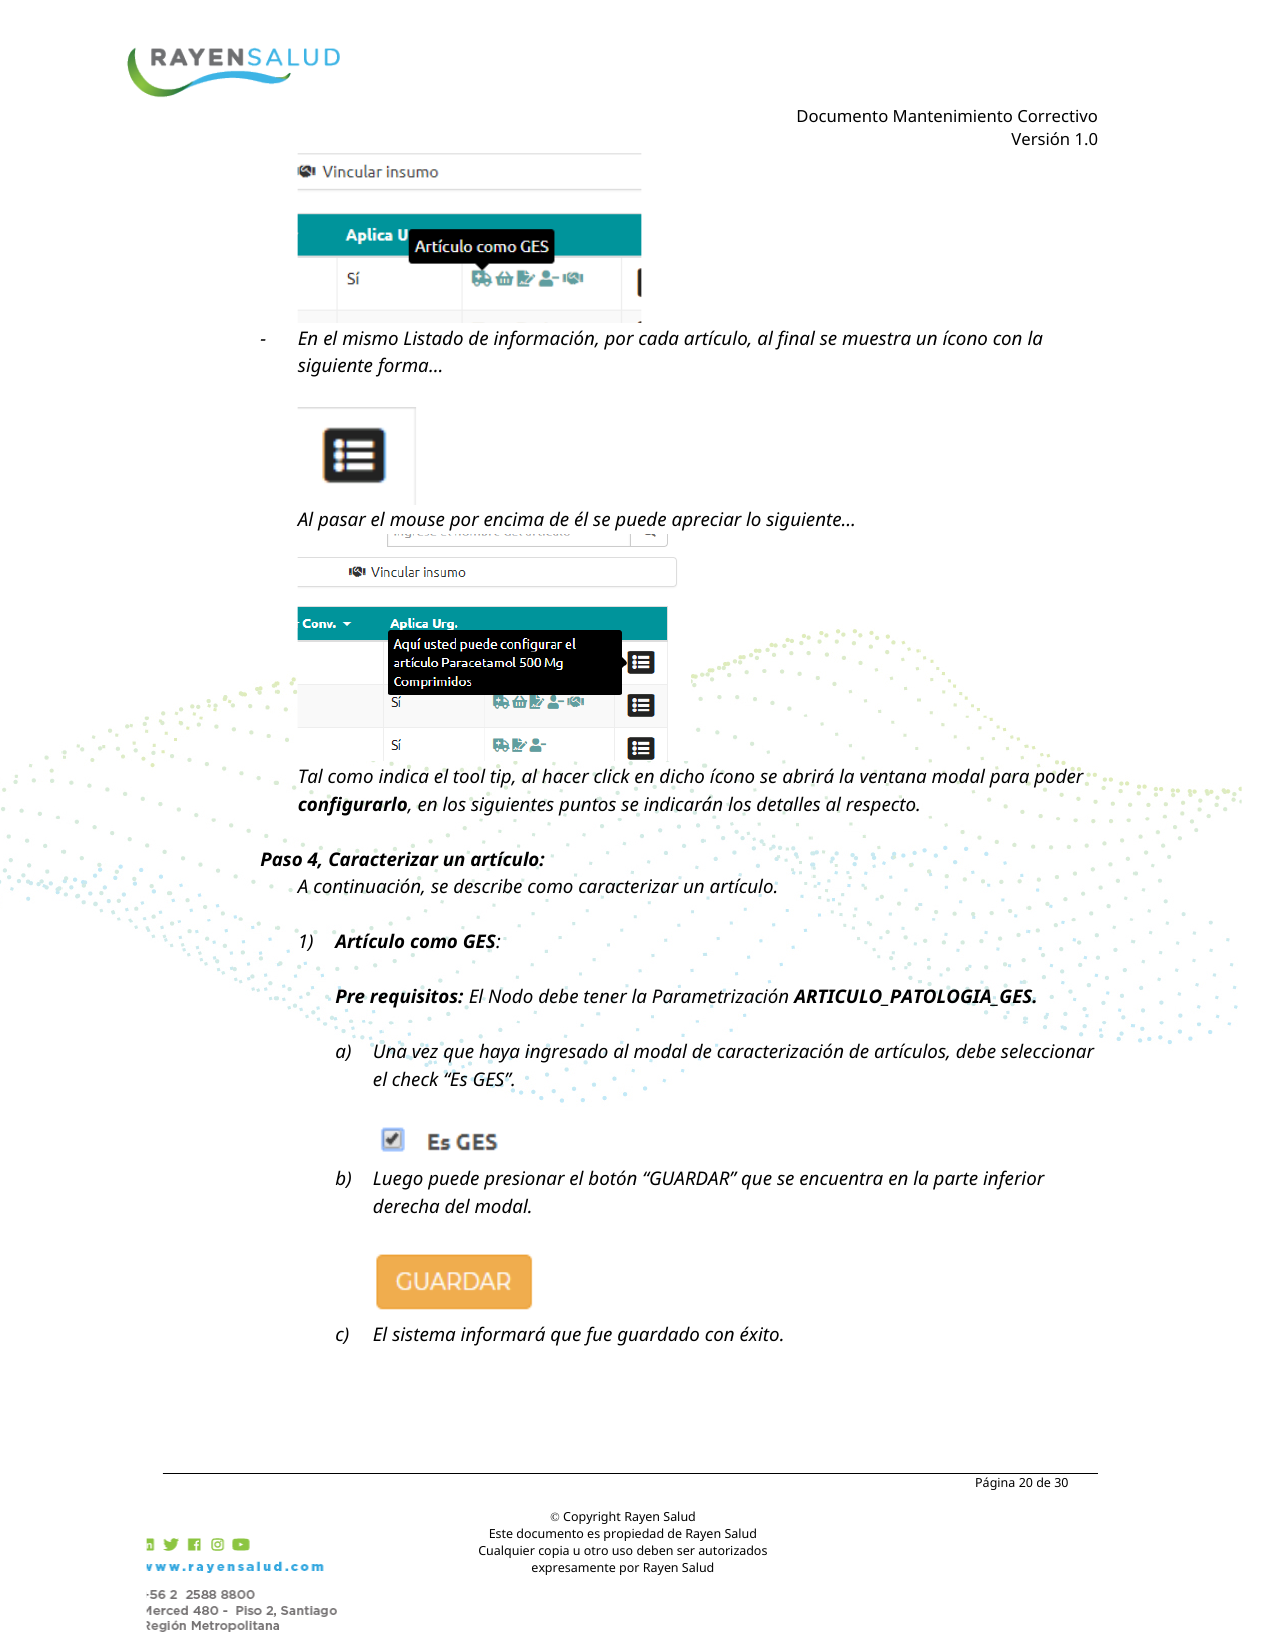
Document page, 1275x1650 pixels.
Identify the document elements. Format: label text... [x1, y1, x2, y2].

picture [297, 407, 417, 505]
picture [146, 1534, 342, 1633]
list El sistema informará que fue guardado con éxito. [335, 1321, 1098, 1346]
picture [372, 1248, 540, 1319]
picture [0, 534, 1242, 1163]
list Pre requisitos: El Nodo debe tener la Parametrización ARTICULO_PATOLOGIA_GES. [335, 983, 1098, 1009]
list Tal como indica el tool tip, al hacer click en dicho ícono se abrirá la ventana modal para poder configurarlo, en los siguientes puntos se indicarán los detalles al respecto. [298, 763, 1098, 816]
list Artículo como GES: [298, 928, 1098, 954]
list A continuación, se describe como caracterizar un artículo. [298, 873, 1098, 899]
picture [116, 33, 349, 107]
list Luego puede presionar el botón “GUARDAR” que se encuentra en la parte inferior derecha del modal. [335, 1166, 1098, 1218]
picture [297, 150, 642, 323]
list Una vez que haya ingresado al modal de caracterización de artículos, debe seleccionar el check “Es GES”. [335, 1038, 1098, 1091]
list En el mismo Listado de información, por cada artículo, al final se muestra un ícono con la siguiente forma… [260, 325, 1098, 378]
list Al pasar el mouse por encima de él se puede apreciar lo siguiente… [298, 507, 1098, 532]
list Paso 4, Caracterizar un artículo: [260, 846, 1098, 871]
